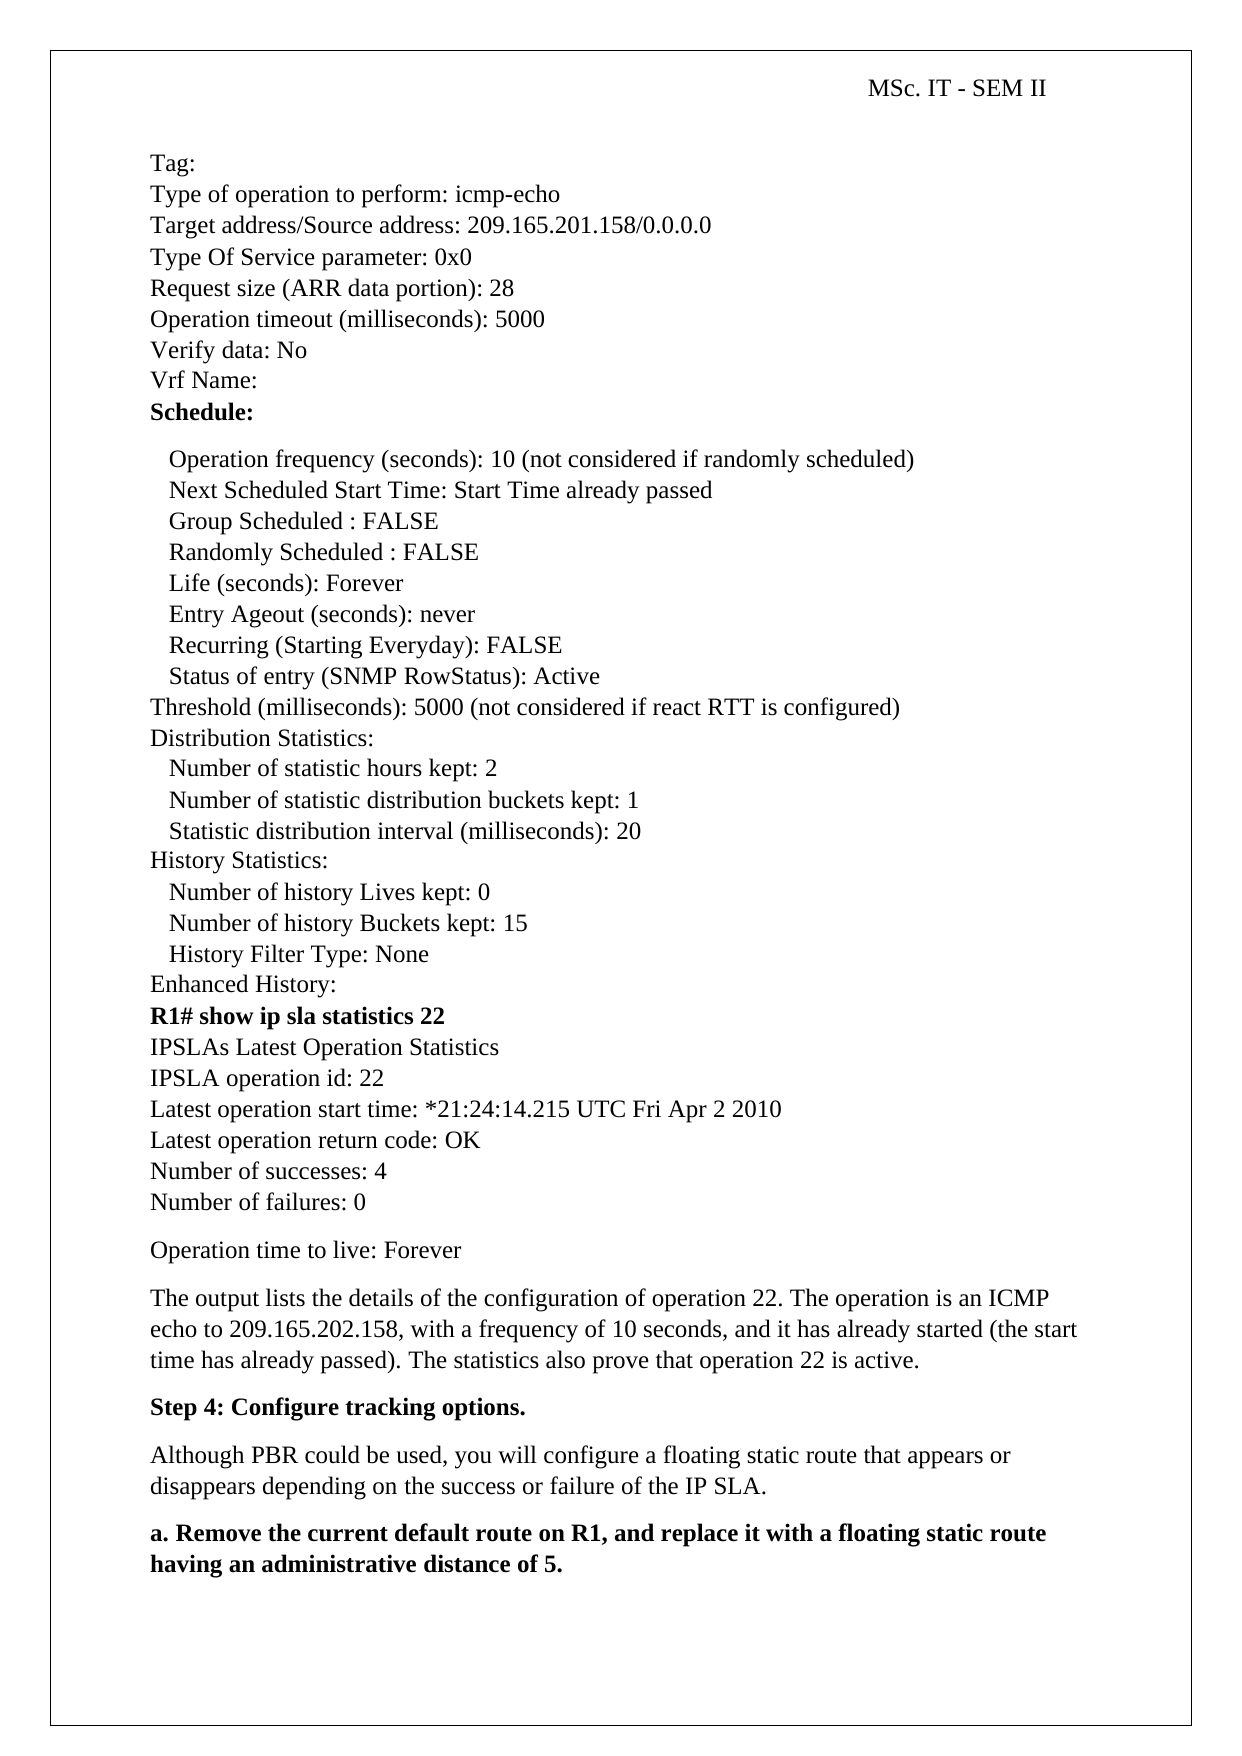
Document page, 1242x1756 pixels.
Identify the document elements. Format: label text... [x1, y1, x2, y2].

text The output lists the details of the configuration of operation 22. The operation is an ICMP echo to 209.165.202.158, with a frequency of 10 seconds, and it has already started (the start time has already passed). The statistics also prove that operation 22 is active. [150, 1283, 1080, 1373]
text Number of history Lives kept: 0 Number of history Buckets kept: 15 History Filter Type: None [169, 877, 530, 968]
text History Statistics: [150, 847, 1175, 874]
text Number of statistic distribution buckets kept: 1 Statistic distribution interval (milliseconds): 20 [169, 785, 642, 844]
text Entry Ageout (seconds): never Recurring (Starting Everyday): FALSE [169, 599, 563, 659]
text Tag: [150, 148, 1175, 177]
text Although PBR could be used, you will configure a floating static route that appears or disappears depending on the success or failure of the IP SLA. [150, 1440, 1081, 1500]
subtitle Remove the current default route on R1, and replace it with a floating static route having an administrative distance of 5. [150, 1518, 1048, 1578]
text Vrf Name: [150, 366, 1175, 394]
subtitle Step 4: Configure tracking options. [150, 1392, 1175, 1421]
text Number of statistic hours kept: 2 [169, 754, 1175, 782]
text Request size (ARR data portion): 28 Operation timeout (milliseconds): 5000 Verify data: No [150, 273, 547, 363]
text Status of entry (SNMP RowStatus): Active [169, 662, 1175, 690]
text Latest operation start time: *21:24:14.215 UTC Fri Apr 2 2010 Latest operation return code: OK [150, 1094, 784, 1154]
text Threshold (milliseconds): 5000 (not considered if react RTT is configured) Distribution Statistics: [150, 692, 903, 752]
subtitle Schedule: [150, 397, 1175, 425]
text Operation time to live: Forever [150, 1235, 1175, 1264]
text Enhanced History: [150, 970, 1175, 999]
text R1# show ip sla statistics 22 IPSLAs Latest Operation Statistics IPSLA operation id: 22 [150, 1001, 501, 1092]
text Target address/Source address: 209.165.201.158/0.0.0.0 Type Of Service parameter: 0x0 [150, 211, 714, 270]
text Operation frequency (seconds): 10 (not considered if randomly scheduled) Next Scheduled Start Time: Start Time already passed [169, 444, 916, 504]
text Type of operation to perform: icmp-echo [150, 179, 1175, 208]
text Number of successes: 4 Number of failures: 0 [150, 1156, 389, 1216]
text Group Scheduled : FALSE Randomly Scheduled : FALSE Life (seconds): Forever [169, 506, 481, 597]
